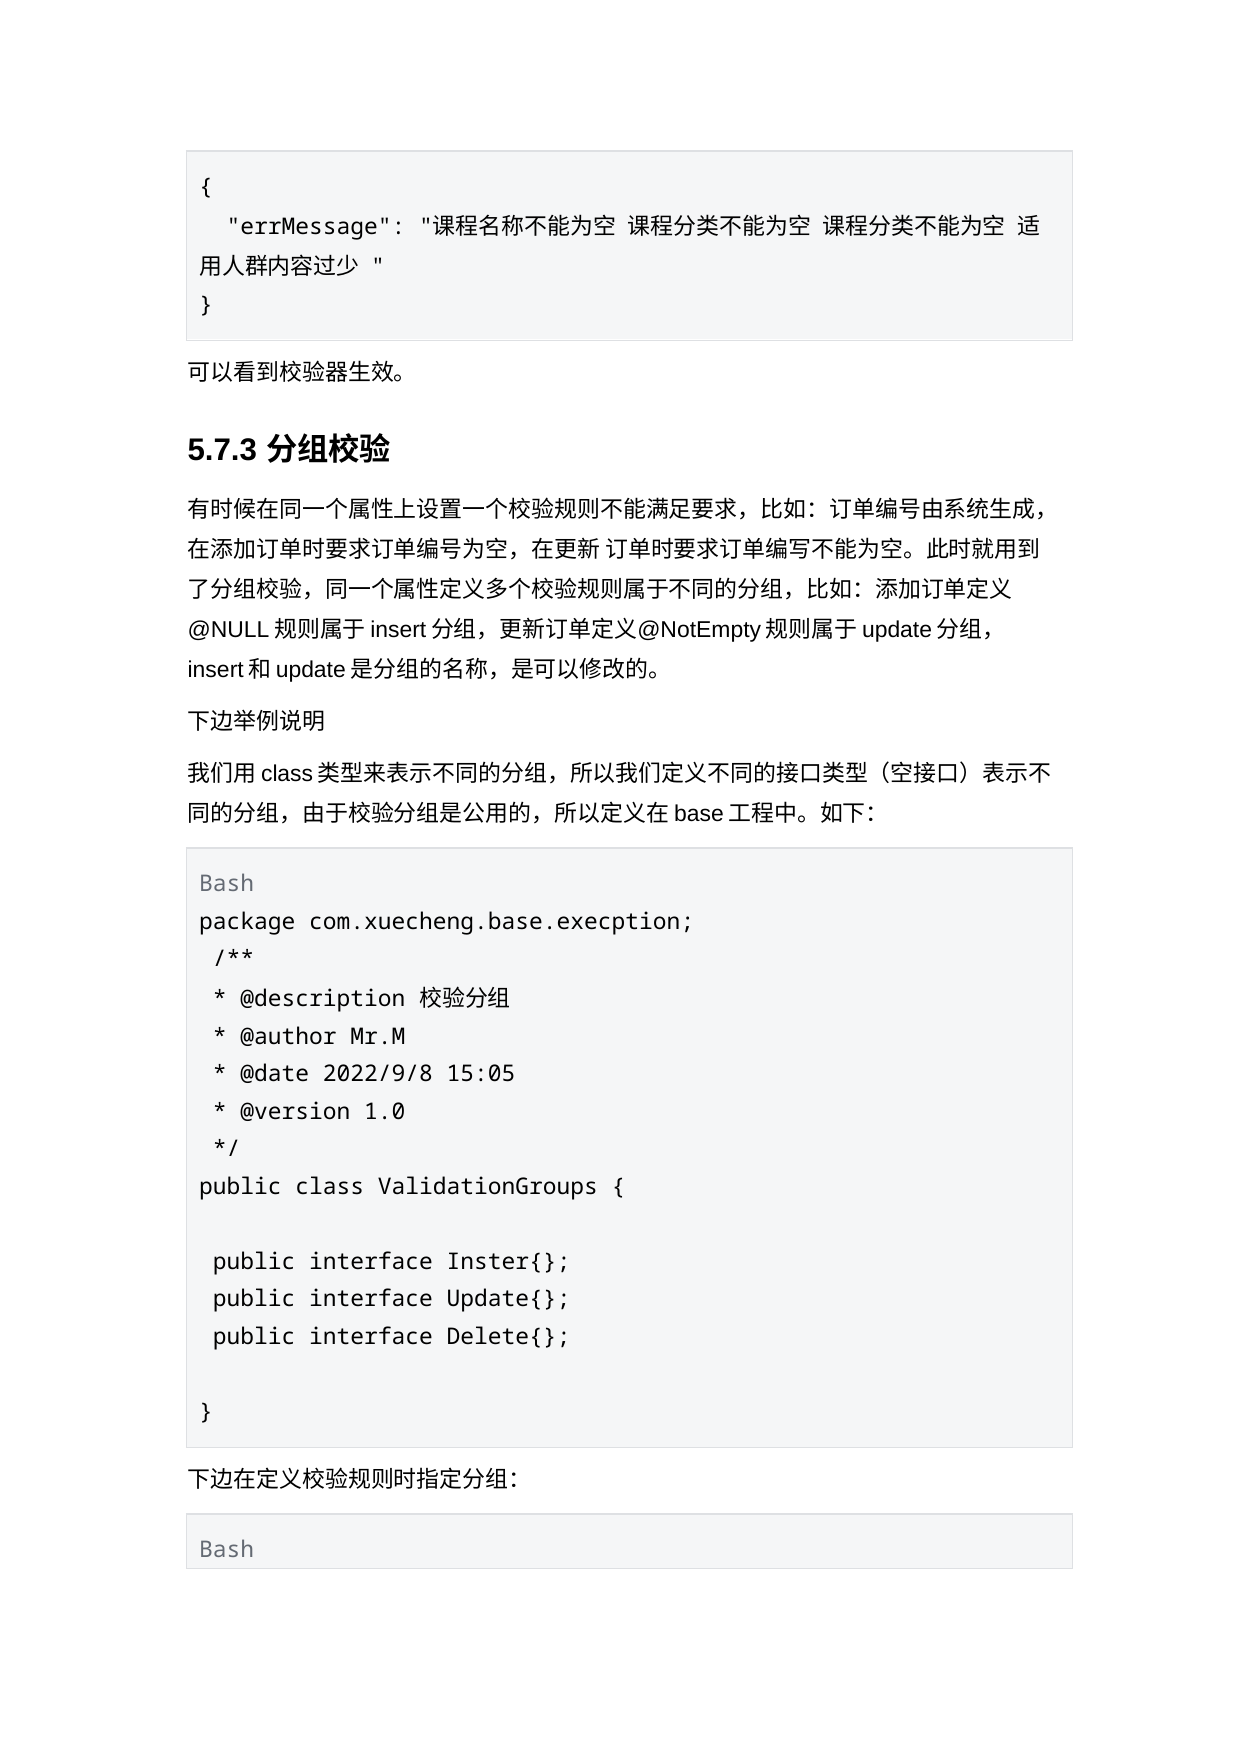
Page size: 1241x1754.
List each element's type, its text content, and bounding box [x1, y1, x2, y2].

text 下边举例说明 [187, 703, 1053, 736]
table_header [187, 1515, 1072, 1568]
text 下边在定义校验规则时指定分组： [187, 1461, 1053, 1494]
table_header Bash package com.xuecheng.base.execption; /** * @description 校验分组 * @author Mr.M * @date 2022/9/8 15:05 * @version 1.0 */ public class ValidationGroups { public interface Inster{}; public interface Update{}; public interface Delete{}; } [187, 849, 1072, 1447]
text 5.7.3 分组校验 [187, 424, 1053, 470]
text 有时候在同一个属性上设置一个校验规则不能满足要求，比如：订单编号由系统生成，在添加订单时要求订单编号为空，在更新 订单时要求订单编写不能为空。此时就用到了分组校验，同一个属性定义多个校验规则属于不同的分组，比如：添加订单定义@NULL规则属于insert分组，更新订单定义@NotEmpty规则属于update分组，insert和update是分组的名称，是可以修改的。 [187, 491, 1053, 684]
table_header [187, 152, 1072, 339]
text 我们用class类型来表示不同的分组，所以我们定义不同的接口类型（空接口）表示不同的分组，由于校验分组是公用的，所以定义在 base工程中。如下： [187, 755, 1053, 828]
text 可以看到校验器生效。 [187, 353, 1053, 387]
